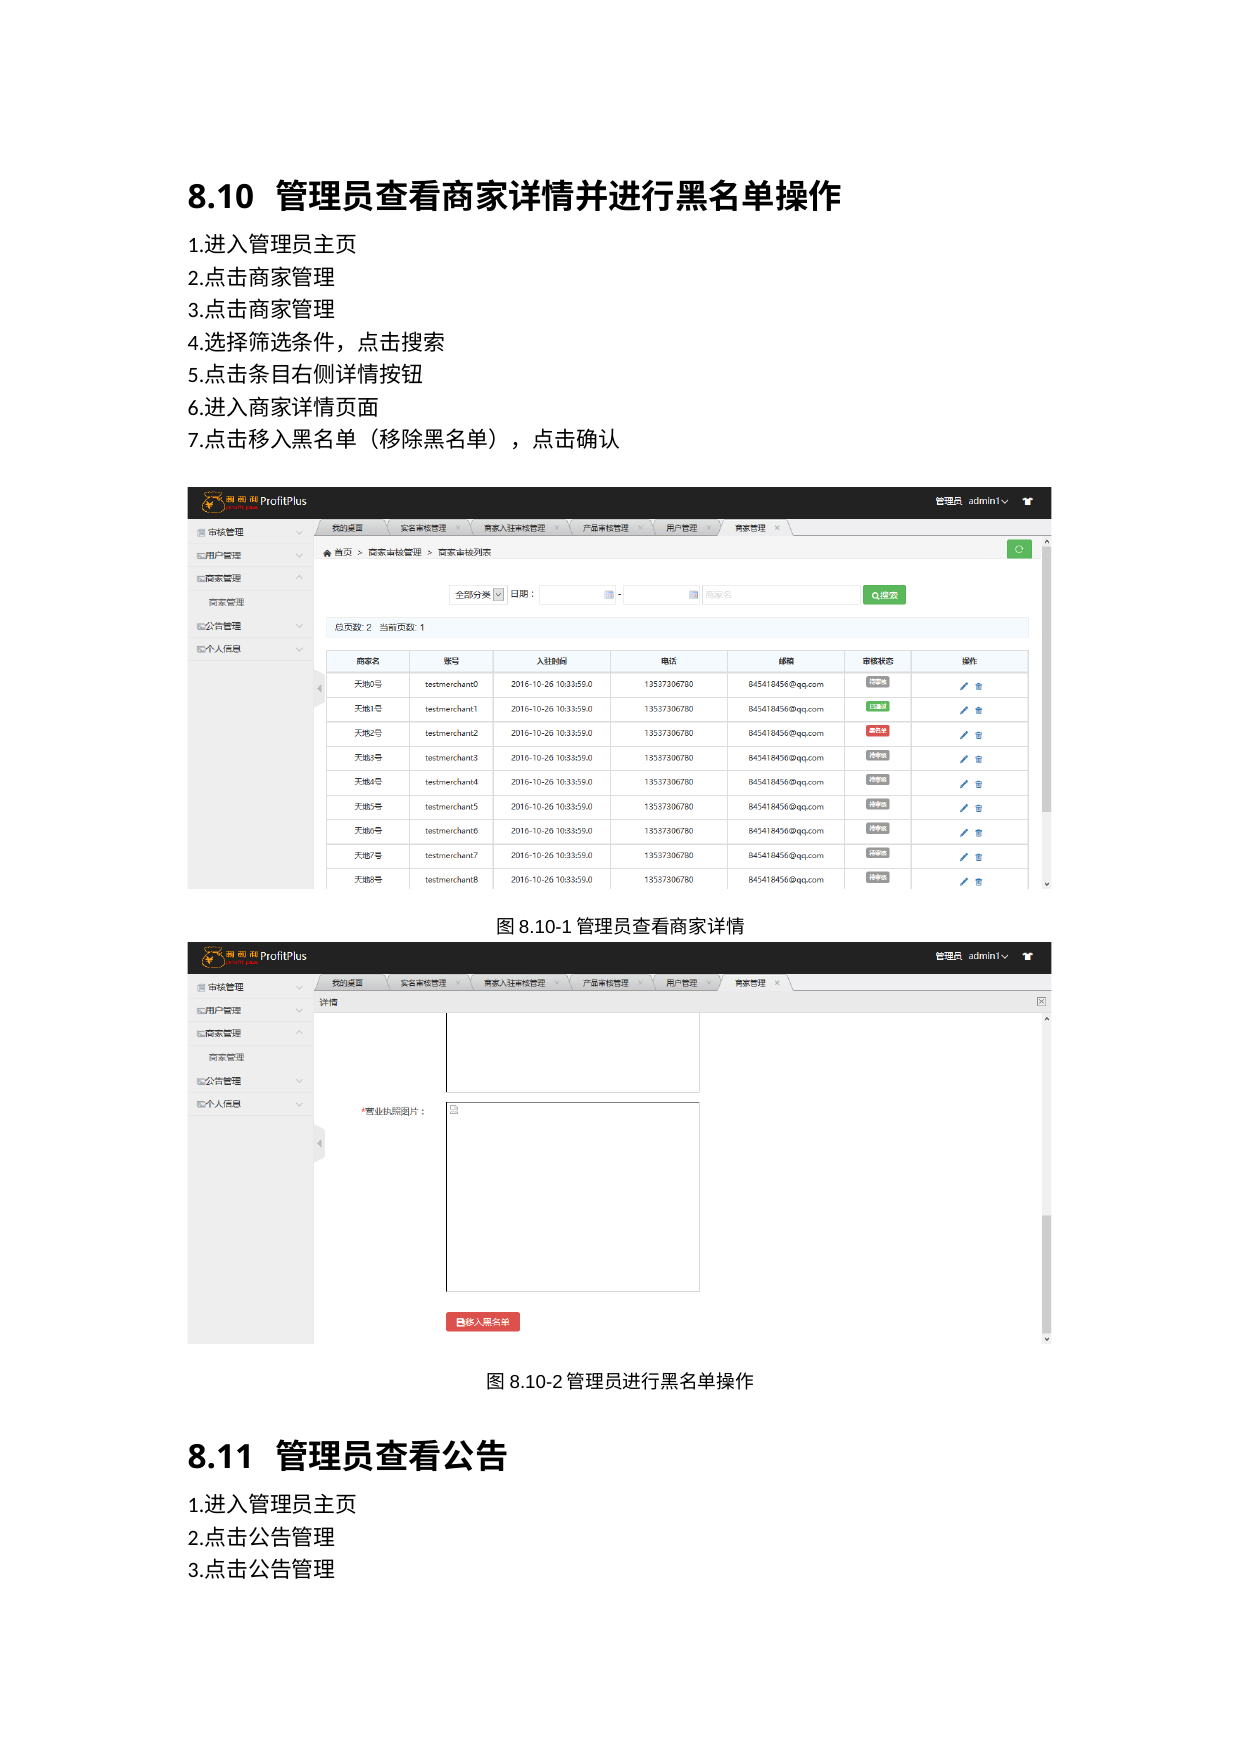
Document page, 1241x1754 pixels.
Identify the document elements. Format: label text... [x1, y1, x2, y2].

text 7.点击移入黑名单（移除黑名单），点击确认 [187, 422, 1053, 454]
text 1.进入管理员主页 [187, 227, 1053, 259]
text 4.选择筛选条件，点击搜索 [187, 324, 1053, 357]
subtitle 管理员查看公告 [187, 1422, 1053, 1487]
text 图 8.10-2管理员进行黑名单操作 [187, 1364, 1053, 1397]
text 1.进入管理员主页 [187, 1487, 1053, 1519]
text 5.点击条目右侧详情按钮 [187, 357, 1053, 389]
picture [187, 487, 1052, 889]
text 3.点击商家管理 [187, 292, 1053, 324]
text 6.进入商家详情页面 [187, 389, 1053, 422]
picture [187, 942, 1052, 1344]
text 2.点击公告管理 [187, 1519, 1053, 1552]
text 3.点击公告管理 [187, 1552, 1053, 1584]
subtitle 管理员查看商家详情并进行黑名单操作 [187, 162, 1053, 227]
text 图 8.10-1管理员查看商家详情 [187, 909, 1053, 942]
text 2.点击商家管理 [187, 259, 1053, 292]
